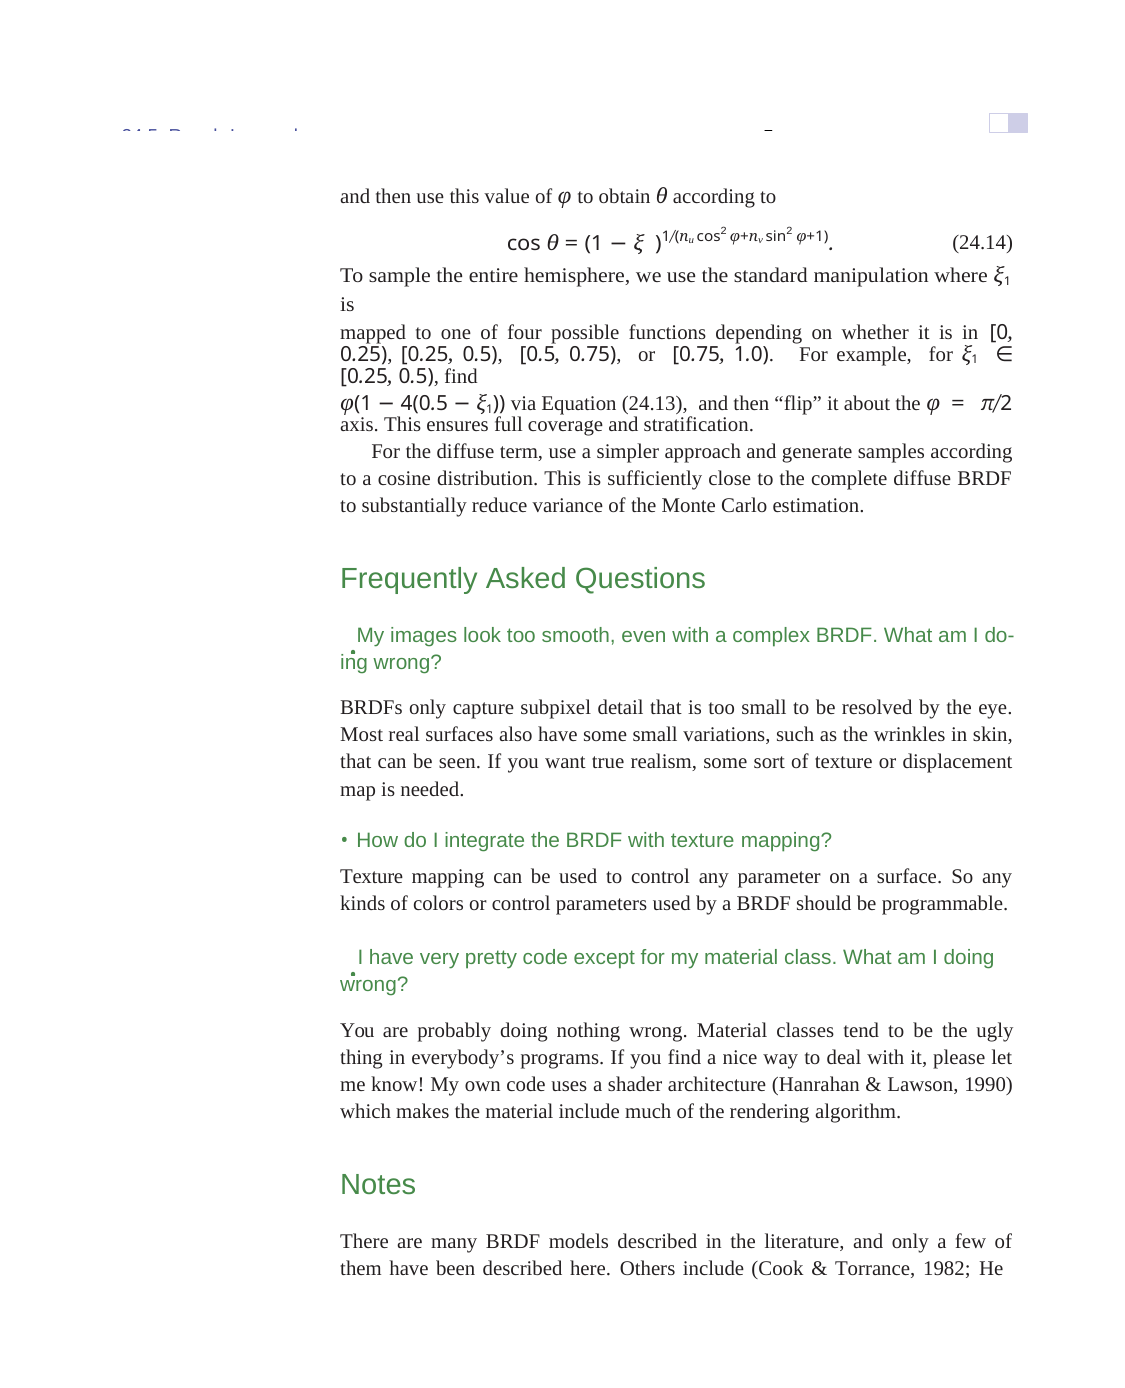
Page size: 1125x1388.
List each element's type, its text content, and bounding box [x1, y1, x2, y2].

text φ(1 − 4(0.5 − ξ1)) via Equation (24.13), and then “flip” it about the φ = π/2 [340, 390, 1025, 416]
text axis. This ensures full coverage and stratification. [340, 416, 1025, 436]
text and then use this value of φ to obtain θ according to [340, 181, 1025, 209]
list How do I integrate the BRDF with texture mapping? [340, 825, 1025, 854]
text My images look too smooth, even with a complex BRDF. What am I do- ing wrong? [340, 623, 1025, 673]
text You are probably doing nothing wrong. Material classes tend to be the ugly thing in everybody’s programs. If you find a nice way to deal with it, please let me know! My own code uses a shader architecture (Hanrahan & Lawson, 1990) which makes the material include much of the rendering algorithm. [340, 1018, 1013, 1123]
subtitle Frequently Asked Questions [340, 561, 1025, 595]
subtitle Notes [340, 1167, 1025, 1201]
text cos θ = (1 − ξ )1/(nu cos2 φ+nv sin2 φ+1). (24.14) To sample the entire hemisphere, we use the standard manipulation where ξ1 is [340, 221, 1013, 316]
text BRDFs only capture subpixel detail that is too small to be resolved by the eye. Most real surfaces also have some small variations, such as the wrinkles in skin, that can be seen. If you want true realism, some sort of texture or displacement map is needed. [340, 695, 1013, 801]
text mapped to one of four possible functions depending on whether it is in [0, 0.25), [0.25, 0.5), [0.5, 0.75), or [0.75, 1.0). For example, for ξ1 ∈ [0.25, 0.5), find [340, 322, 1013, 390]
text For the diffuse term, use a simpler approach and generate samples according to a cosine distribution. This is sufficiently close to the complete diffuse BRDF to substantially reduce variance of the Monte Carlo estimation. [340, 439, 1013, 517]
text I have very pretty code except for my material class. What am I doing wrong? [340, 945, 1025, 996]
text There are many BRDF models described in the literature, and only a few of them have been described here. Others include (Cook & Torrance, 1982; He [340, 1229, 1013, 1280]
text Texture mapping can be used to control any parameter on a surface. So any kinds of colors or control parameters used by a BRDF should be programmable. [340, 864, 1013, 915]
